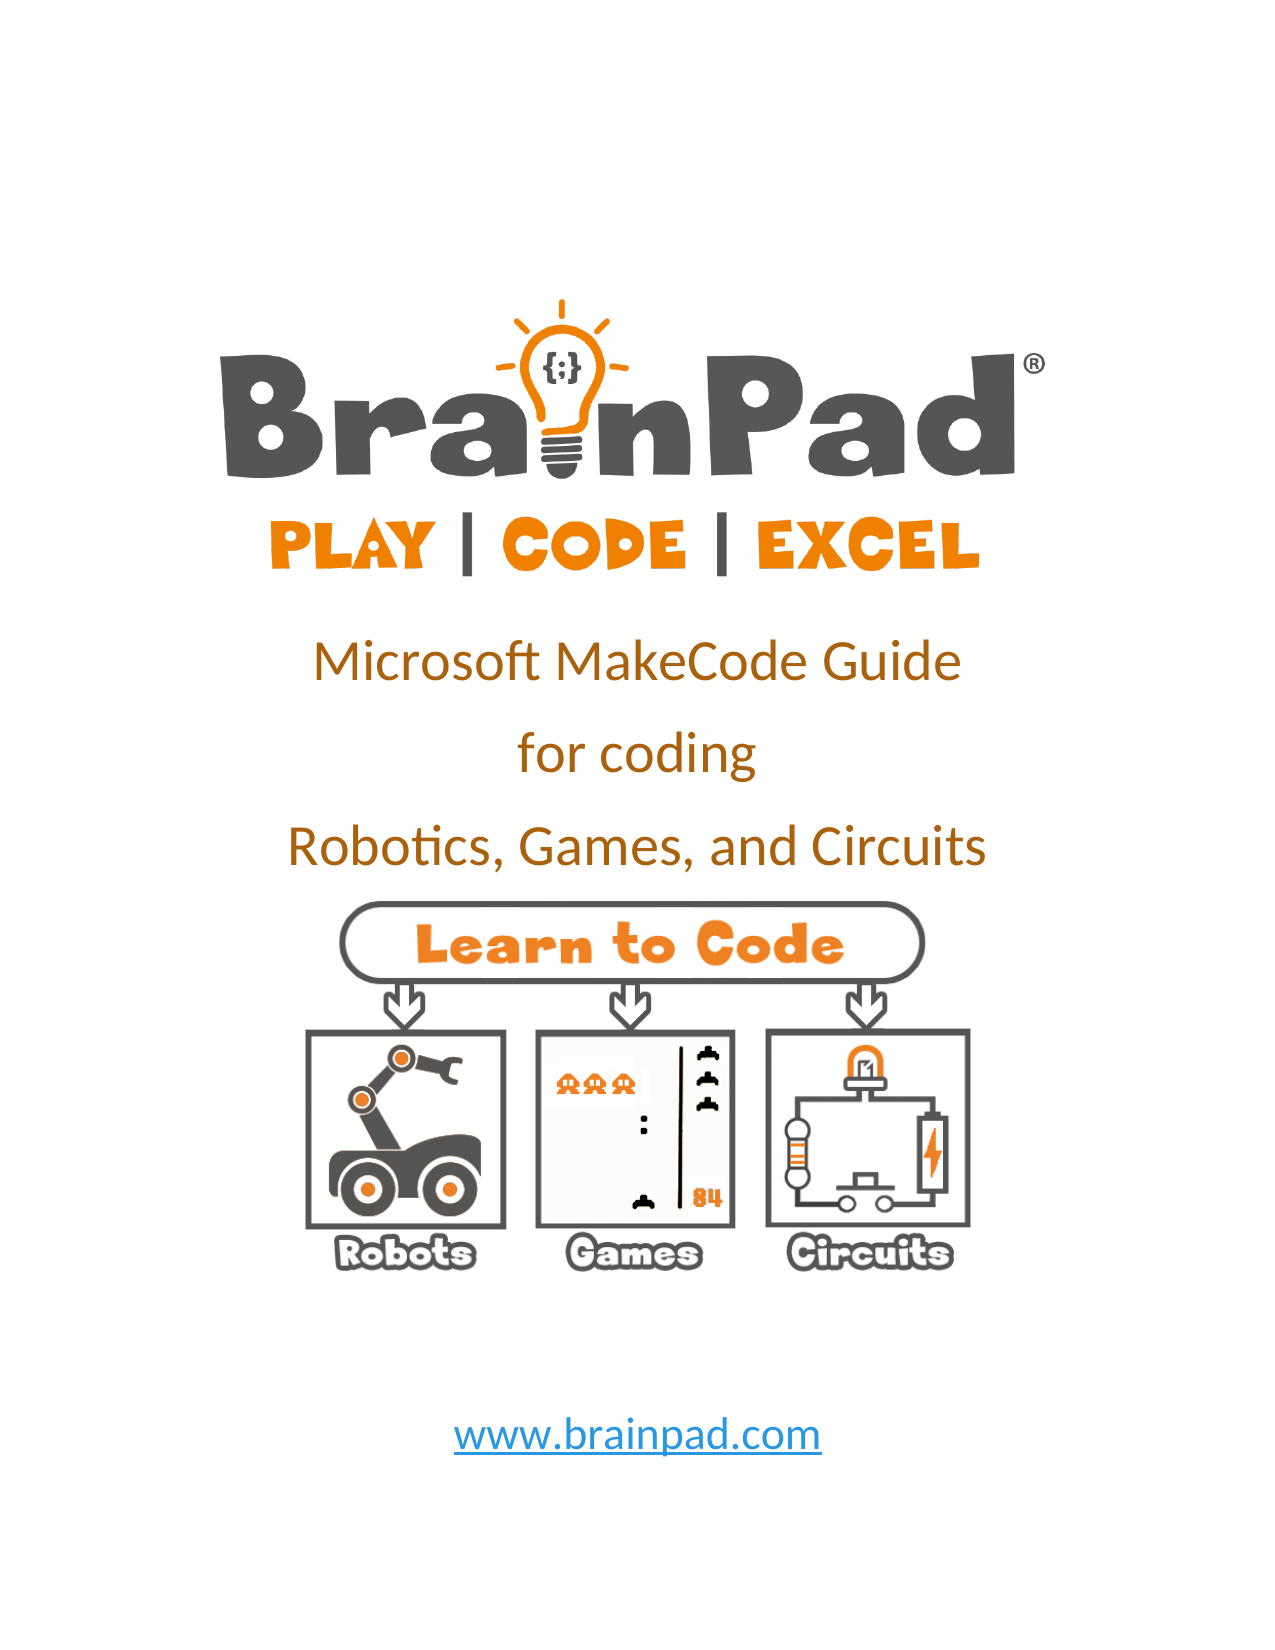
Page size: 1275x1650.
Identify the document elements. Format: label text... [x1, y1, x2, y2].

picture [293, 900, 982, 1280]
text www.brainpad.com [150, 1404, 1125, 1461]
picture [220, 295, 1055, 600]
